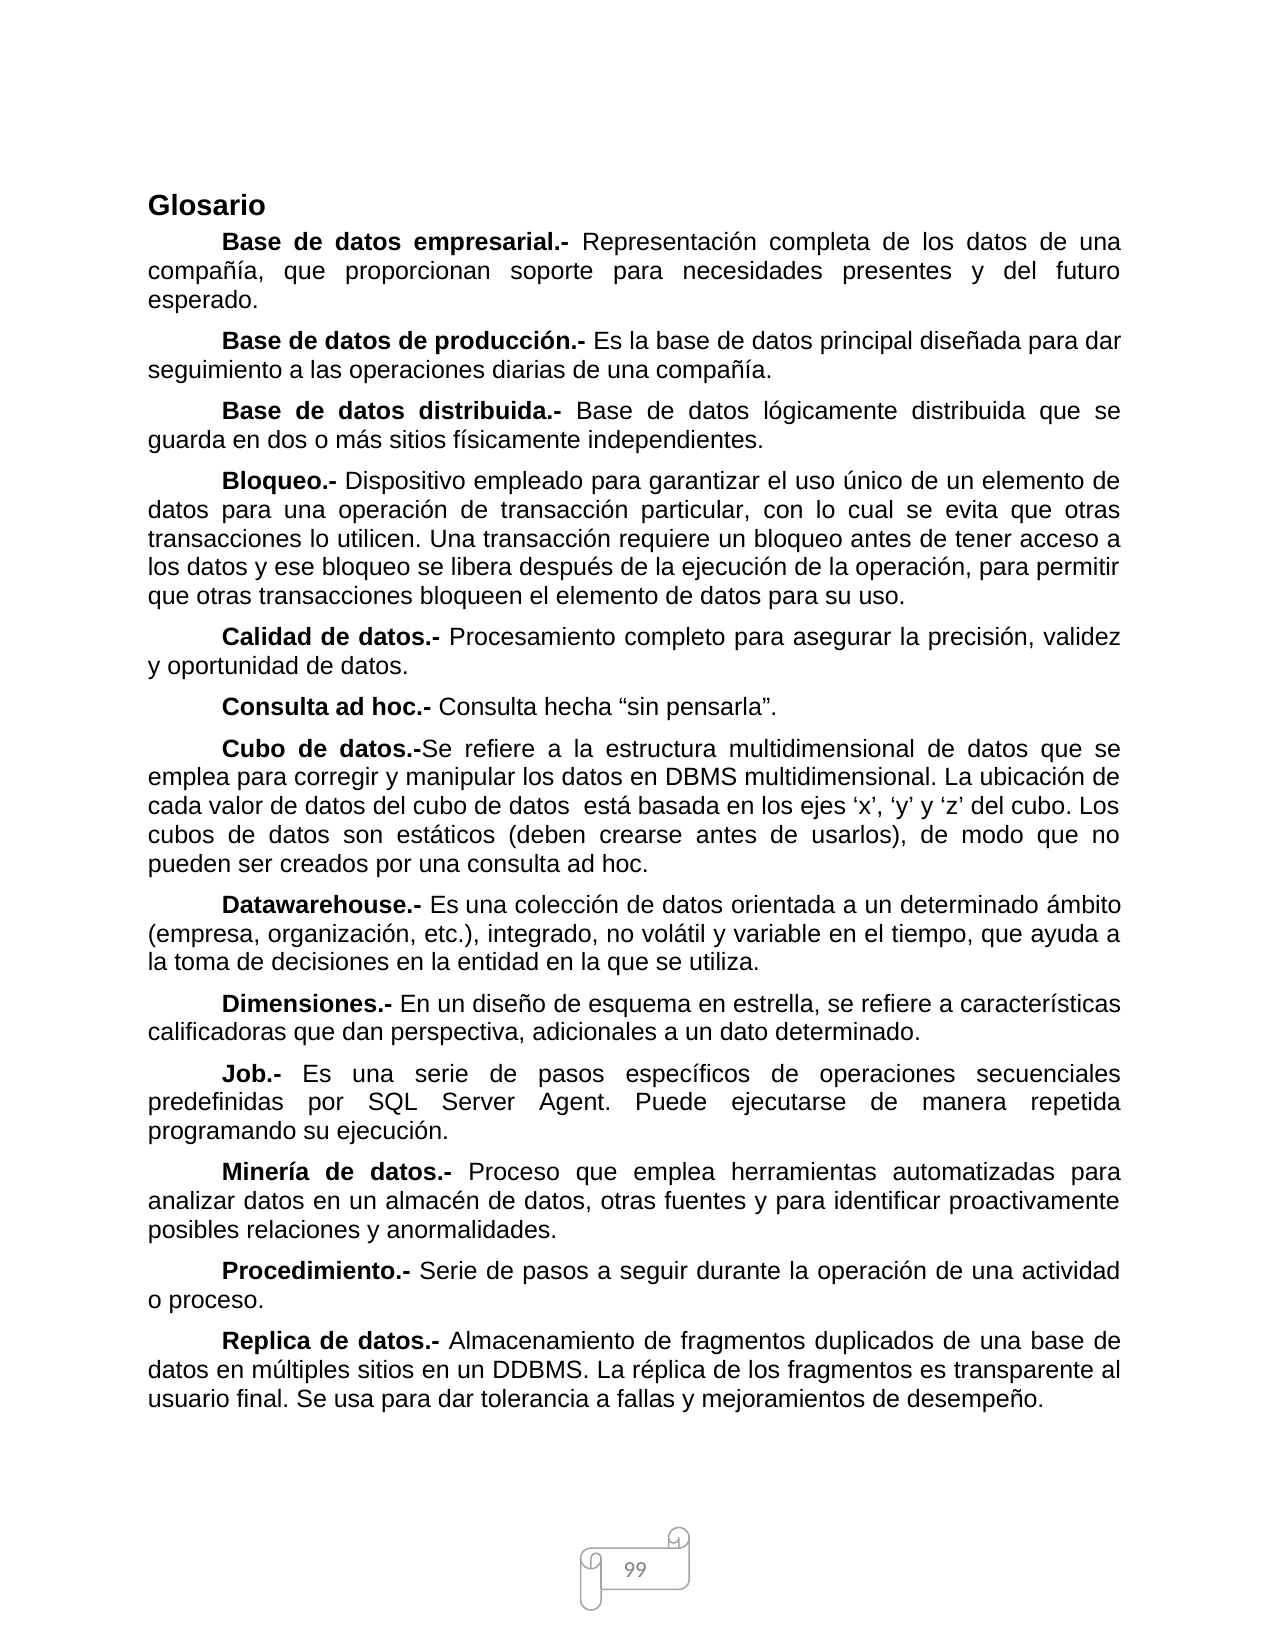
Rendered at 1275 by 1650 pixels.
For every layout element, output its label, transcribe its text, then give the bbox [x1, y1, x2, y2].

text Replica de datos.- Almacenamiento de fragmentos duplicados de una base de datos en múltiples sitios en un DDBMS. La réplica de los fragmentos es transparente al usuario final. Se usa para dar tolerancia a fallas y mejoramientos de desempeño. [148, 1326, 1122, 1412]
text Base de datos empresarial.- Representación completa de los datos de una compañía, que proporcionan soporte para necesidades presentes y del futuro esperado. [148, 227, 1122, 313]
text Job.- Es una serie de pasos específicos de operaciones secuenciales predefinidas por SQL Server Agent. Puede ejecutarse de manera repetida programando su ejecución. [148, 1058, 1122, 1145]
text Base de datos distribuida.- Base de datos lógicamente distribuida que se guarda en dos o más sitios físicamente independientes. [148, 396, 1122, 453]
text Datawarehouse.- Es una colección de datos orientada a un determinado ámbito (empresa, organización, etc.), integrado, no volátil y variable en el tiempo, que ayuda a la toma de decisiones en la entidad en la que se utiliza. [148, 890, 1122, 976]
text Minería de datos.- Proceso que emplea herramientas automatizadas para analizar datos en un almacén de datos, otras fuentes y para identificar proactivamente posibles relaciones y anormalidades. [148, 1157, 1122, 1243]
text Calidad de datos.- Procesamiento completo para asegurar la precisión, validez y oportunidad de datos. [148, 622, 1122, 680]
text Consulta ad hoc.- Consulta hecha “sin pensarla”. [148, 692, 1122, 721]
text Bloqueo.- Dispositivo empleado para garantizar el uso único de un elemento de datos para una operación de transacción particular, con lo cual se evita que otras transacciones lo utilicen. Una transacción requiere un bloqueo antes de tener acceso a los datos y ese bloqueo se libera después de la ejecución de la operación, para permitir que otras transacciones bloqueen el elemento de datos para su uso. [148, 466, 1122, 610]
text Base de datos de producción.- Es la base de datos principal diseñada para dar seguimiento a las operaciones diarias de una compañía. [148, 326, 1122, 383]
text Dimensiones.- En un diseño de esquema en estrella, se refiere a características calificadoras que dan perspectiva, adicionales a un dato determinado. [148, 988, 1122, 1046]
text Cubo de datos.-Se refiere a la estructura multidimensional de datos que se emplea para corregir y manipular los datos en DBMS multidimensional. La ubicación de cada valor de datos del cubo de datos está basada en los ejes ‘x’, ‘y’ y ‘z’ del cubo. Los cubos de datos son estáticos (deben crearse antes de usarlos), de modo que no pueden ser creados por una consulta ad hoc. [148, 733, 1122, 877]
subtitle Glosario [148, 187, 1122, 221]
text Procedimiento.- Serie de pasos a seguir durante la operación de una actividad o proceso. [148, 1256, 1122, 1313]
